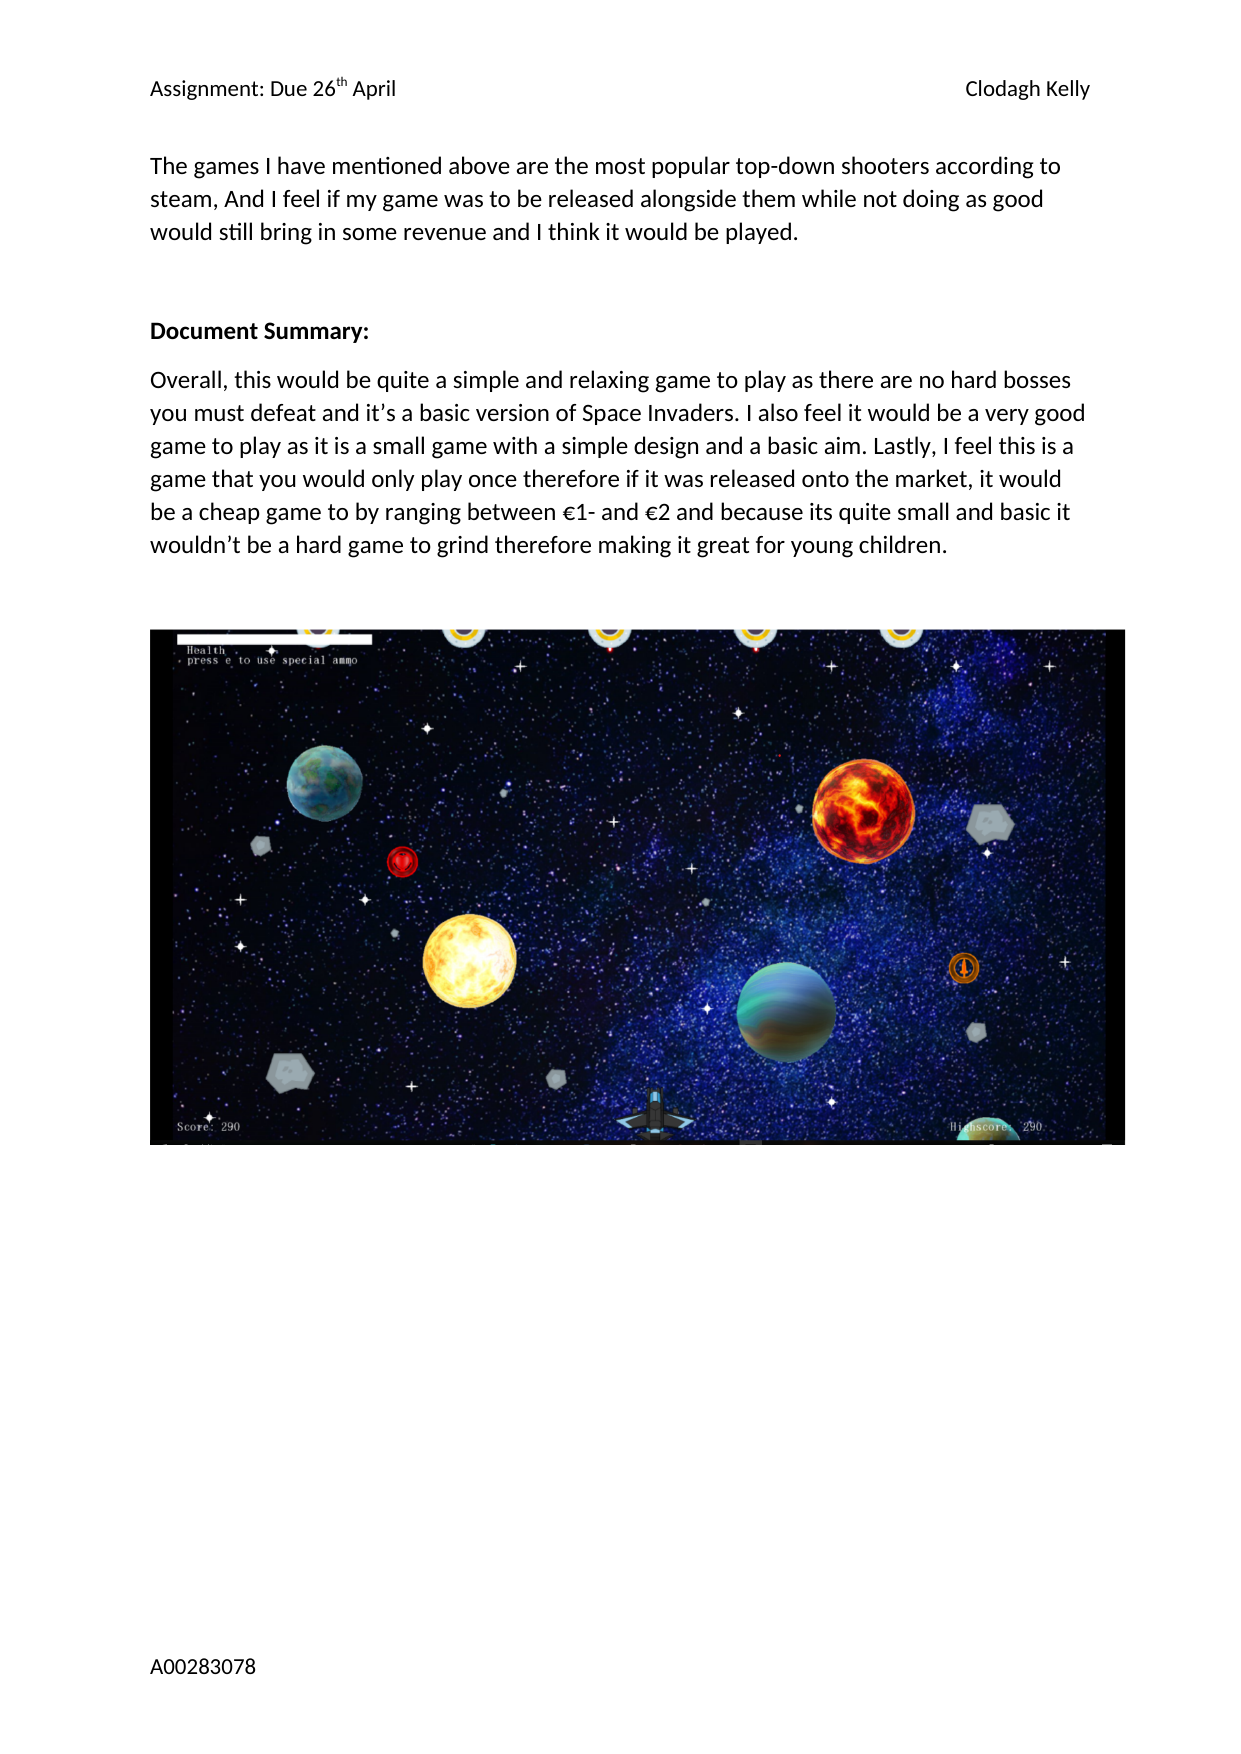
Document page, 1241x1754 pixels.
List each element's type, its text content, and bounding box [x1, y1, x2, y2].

text The games I have mentioned above are the most popular top-down shooters according to steam, And I feel if my game was to be released alongside them while not doing as good would still bring in some revenue and I think it would be played. [150, 150, 1090, 246]
text Document Summary: [150, 315, 1090, 346]
text Overall, this would be quite a simple and relaxing game to play as there are no hard bosses you must defeat and it’s a basic version of Space Invaders. I also feel it would be a very good game to play as it is a small game with a simple design and a basic aim. Lastly, I feel this is a game that you would only play once therefore if it was released onto the market, it would be a cheap game to by ranging between €1- and €2 and because its quite small and basic it wouldn’t be a hard game to grind therefore making it great for young children. [150, 364, 1090, 560]
picture [150, 628, 1125, 1145]
